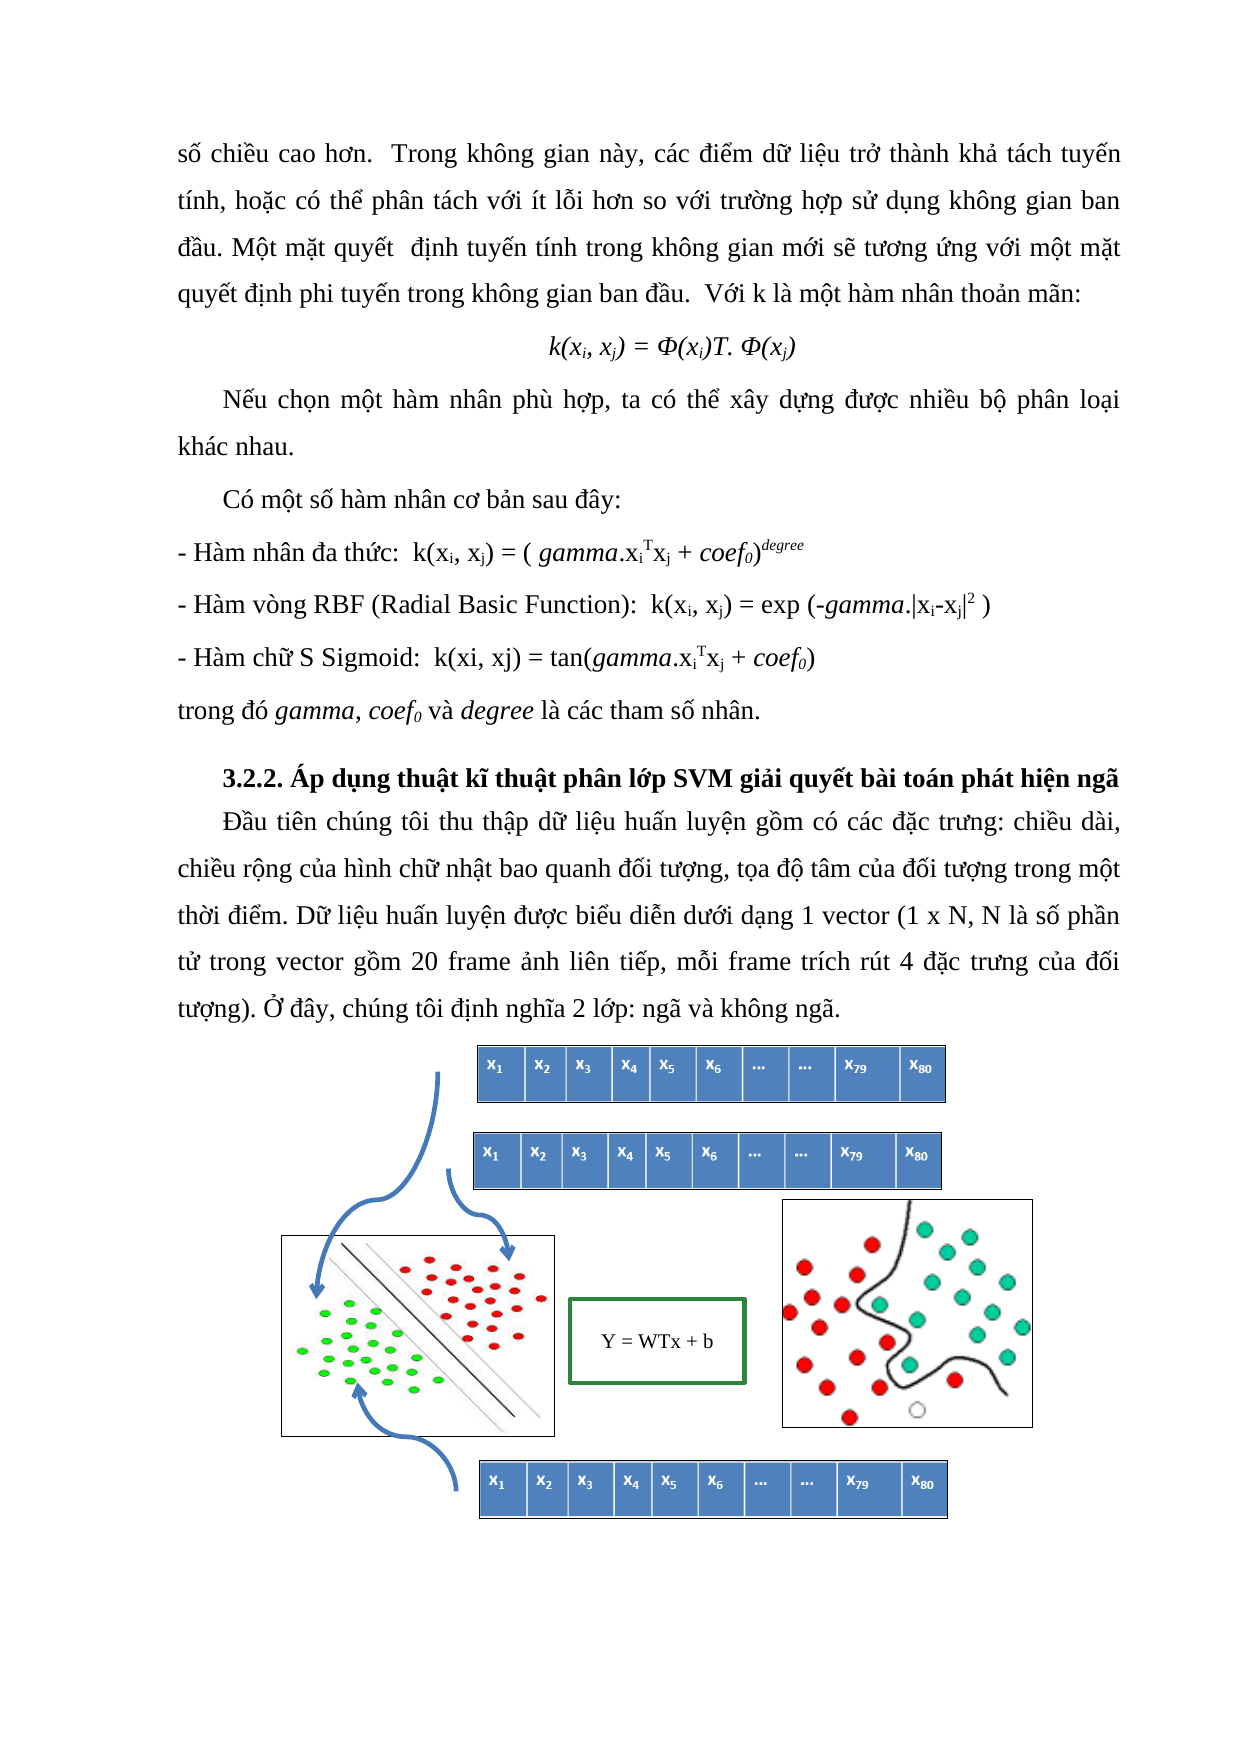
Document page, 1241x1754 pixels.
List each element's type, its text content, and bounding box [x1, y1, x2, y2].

text k(xi, xj) = Φ(xi)T. Φ(xj) [177, 330, 1122, 361]
picture [478, 1046, 945, 1102]
subtitle 3.2.2. Áp dụng thuật kĩ thuật phân lớp SVM giải quyết bài toán phát hiện ngã [177, 762, 1122, 793]
text trong đó gamma, coef0 và degree là các tham số nhân. [177, 694, 1122, 726]
text - Hàm nhân đa thức: k(xi, xj) = ( gamma.xiTxj + coef0)degree [177, 536, 1122, 567]
text - Hàm vòng RBF (Radial Basic Function): k(xi, xj) = exp (-gamma.|xi-xj|2 ) [177, 588, 1122, 620]
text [177, 137, 1122, 308]
picture [480, 1461, 947, 1518]
picture [282, 1236, 554, 1436]
text Có một số hàm nhân cơ bản sau đây: [177, 483, 1122, 514]
picture [474, 1133, 941, 1189]
text Nếu chọn một hàm nhân phù hợp, ta có thể xây dựng được nhiều bộ phân loại khác nhau. [177, 383, 1122, 461]
text Đầu tiên chúng tôi thu thập dữ liệu huấn luyện gồm có các đặc trưng: chiều dài, chiều rộng của hình chữ nhật bao quanh đối tượng, tọa độ tâm của đối tượng trong một thời điểm. Dữ liệu huấn luyện được biểu diễn dưới dạng 1 vector (1 x N, N là số phần tử trong vector gồm 20 frame ảnh liên tiếp, mỗi frame trích rút 4 đặc trưng của đối tượng). Ở đây, chúng tôi định nghĩa 2 lớp: ngã và không ngã. [177, 805, 1122, 1023]
text - Hàm chữ S Sigmoid: k(xi, xj) = tan(gamma.xiTxj + coef0) [177, 641, 1122, 673]
picture [783, 1200, 1032, 1427]
